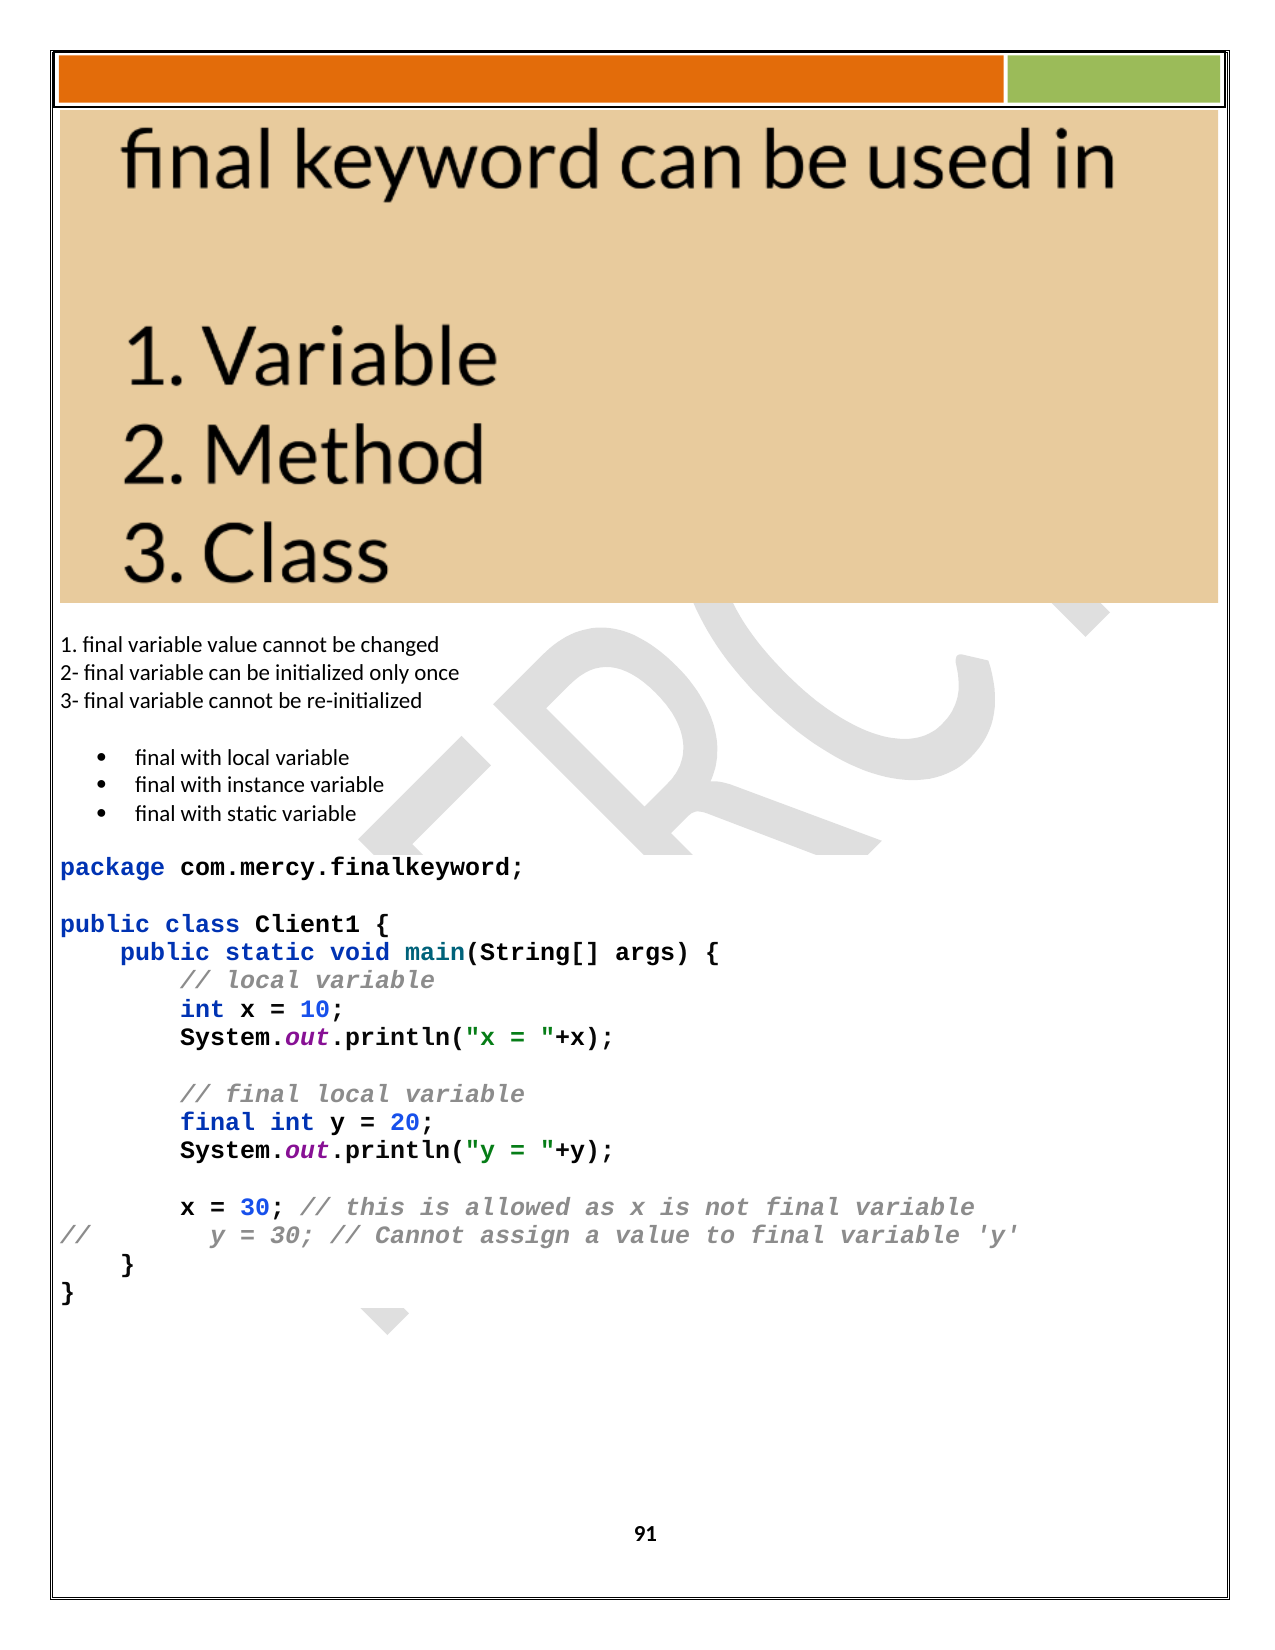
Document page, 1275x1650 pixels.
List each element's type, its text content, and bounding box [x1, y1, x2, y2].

picture [60, 110, 1219, 603]
list final with instance variable [97, 771, 1227, 799]
text 2- final variable can be initialized only once [60, 658, 1227, 687]
text 3- final variable cannot be re-initialized [60, 687, 1227, 714]
text 1. final variable value cannot be changed [60, 631, 1227, 658]
text package com.mercy.finalkeyword; public class Client1 { public static void main(String[] args) { // local variable int x = 10; System.out.println("x = "+x); // final local variable final int y = 20; System.out.println("y = "+y); x = 30; // this is allowed as x is not final variable // y = 30; // Cannot assign a value to final variable 'y' } } [60, 855, 1227, 1308]
list final with local variable [97, 743, 1227, 771]
list final with static variable [97, 799, 1227, 827]
